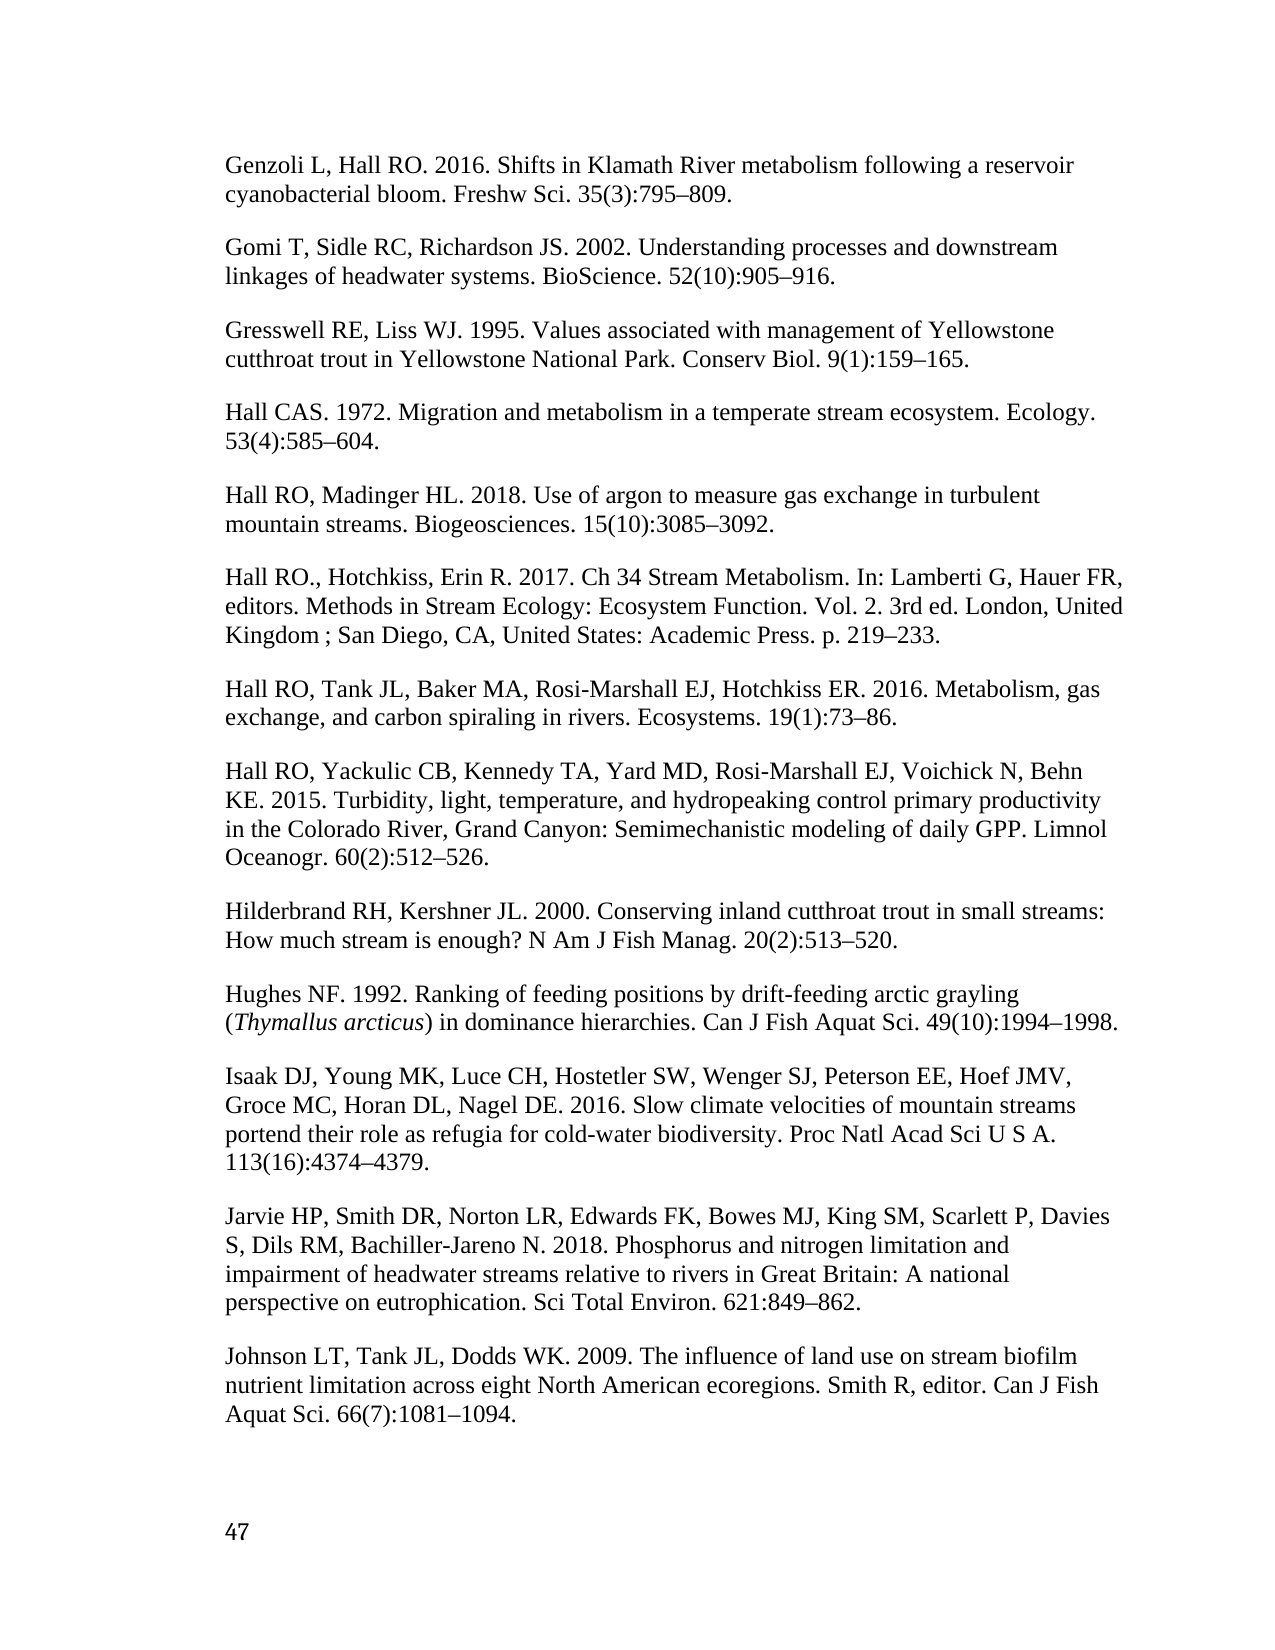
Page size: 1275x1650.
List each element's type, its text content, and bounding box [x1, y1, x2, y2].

text Hall RO, Tank JL, Baker MA, Rosi-Marshall EJ, Hotchkiss ER. 2016. Metabolism, gas exchange, and carbon spiraling in rivers. Ecosystems. 19(1):73–86. [225, 674, 1125, 731]
text Genzoli L, Hall RO. 2016. Shifts in Klamath River metabolism following a reservoir cyanobacterial bloom. Freshw Sci. 35(3):795–809. [225, 150, 1125, 207]
text Hall RO., Hotchkiss, Erin R. 2017. Ch 34 Stream Metabolism. In: Lamberti G, Hauer FR, editors. Methods in Stream Ecology: Ecosystem Function. Vol. 2. 3rd ed. London, United Kingdom ; San Diego, CA, United States: Academic Press. p. 219–233. [225, 562, 1125, 649]
text Johnson LT, Tank JL, Dodds WK. 2009. The influence of land use on stream biofilm nutrient limitation across eight North American ecoregions. Smith R, editor. Can J Fish Aquat Sci. 66(7):1081–1094. [225, 1341, 1125, 1427]
text Hughes NF. 1992. Ranking of feeding positions by drift-feeding arctic grayling (Thymallus arcticus) in dominance hierarchies. Can J Fish Aquat Sci. 49(10):1994–1998. [225, 979, 1125, 1036]
text Gresswell RE, Liss WJ. 1995. Values associated with management of Yellowstone cutthroat trout in Yellowstone National Park. Conserv Biol. 9(1):159–165. [225, 315, 1125, 372]
text Hall RO, Madinger HL. 2018. Use of argon to measure gas exchange in turbulent mountain streams. Biogeosciences. 15(10):3085–3092. [225, 480, 1125, 537]
text Hall RO, Yackulic CB, Kennedy TA, Yard MD, Rosi-Marshall EJ, Voichick N, Behn KE. 2015. Turbidity, light, temperature, and hydropeaking control primary productivity in the Colorado River, Grand Canyon: Semimechanistic modeling of daily GPP. Limnol Oceanogr. 60(2):512–526. [225, 756, 1125, 871]
text Gomi T, Sidle RC, Richardson JS. 2002. Understanding processes and downstream linkages of headwater systems. BioScience. 52(10):905–916. [225, 232, 1125, 290]
text Jarvie HP, Smith DR, Norton LR, Edwards FK, Bowes MJ, King SM, Scarlett P, Davies S, Dils RM, Bachiller-Jareno N. 2018. Phosphorus and nitrogen limitation and impairment of headwater streams relative to rivers in Great Britain: A national perspective on eutrophication. Sci Total Environ. 621:849–862. [225, 1201, 1125, 1316]
text Isaak DJ, Young MK, Luce CH, Hostetler SW, Wenger SJ, Peterson EE, Hoef JMV, Groce MC, Horan DL, Nagel DE. 2016. Slow climate velocities of mountain streams portend their role as refugia for cold-water biodiversity. Proc Natl Acad Sci U S A. 113(16):4374–4379. [225, 1061, 1125, 1176]
text Hilderbrand RH, Kershner JL. 2000. Conserving inland cutthroat trout in small streams: How much stream is enough? N Am J Fish Manag. 20(2):513–520. [225, 896, 1125, 954]
text Hall CAS. 1972. Migration and metabolism in a temperate stream ecosystem. Ecology. 53(4):585–604. [225, 397, 1125, 455]
